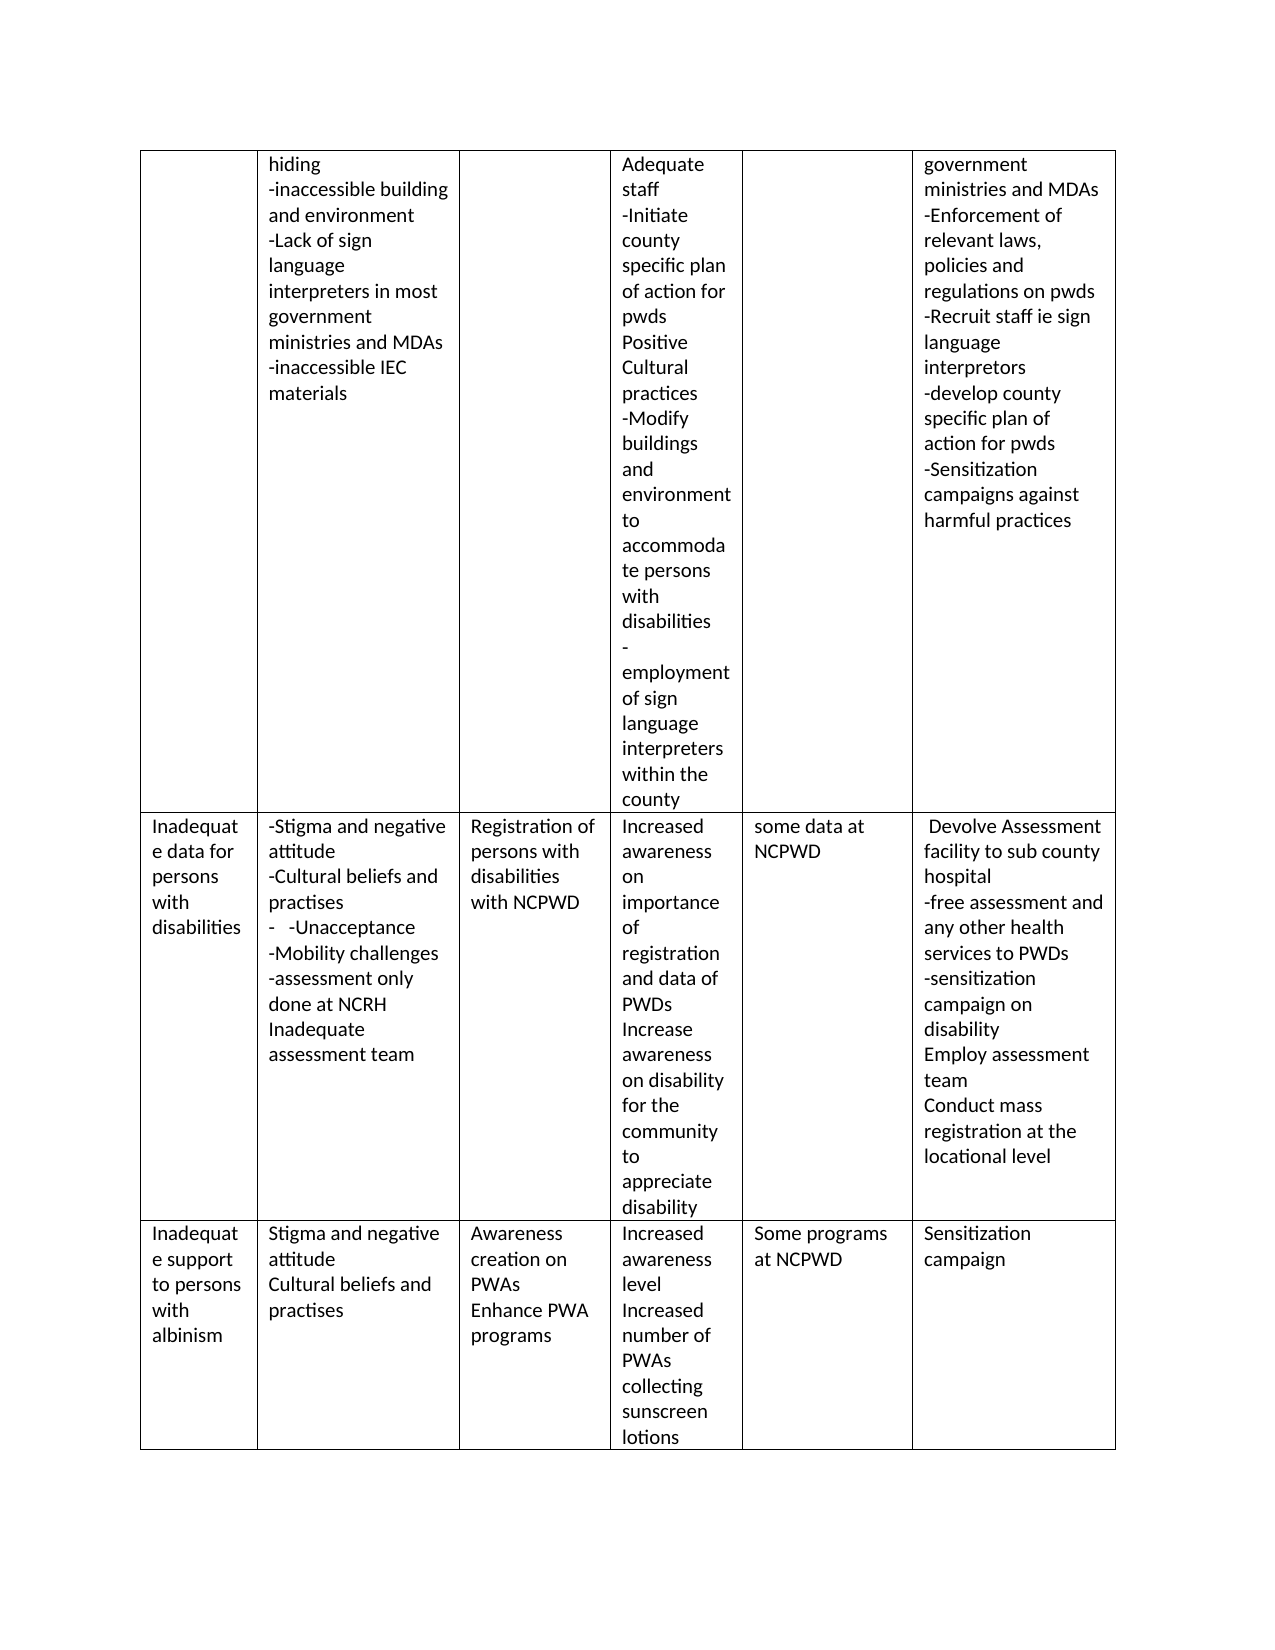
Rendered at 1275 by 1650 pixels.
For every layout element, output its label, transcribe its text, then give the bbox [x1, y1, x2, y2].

table_cell -Stigma and negative attitude -Cultural beliefs and practises - -Unacceptance -Mobility challenges -assessment only done at NCRH Inadequate assessment team [258, 813, 459, 1219]
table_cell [743, 151, 912, 812]
table_cell Sensitization campaign [913, 1221, 1115, 1449]
table_cell Registration of persons with disabilities with NCPWD [460, 813, 610, 1219]
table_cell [611, 151, 742, 812]
table_cell Increased awareness level Increased number of PWAs collecting sunscreen lotions [611, 1221, 742, 1449]
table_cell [460, 151, 610, 812]
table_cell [258, 151, 459, 812]
table_cell Inadequate support to persons with albinism [141, 1221, 257, 1449]
table_cell Awareness creation on PWAs Enhance PWA programs [460, 1221, 610, 1449]
table_cell some data at NCPWD [743, 813, 912, 1219]
table_cell Stigma and negative attitude Cultural beliefs and practises [258, 1221, 459, 1449]
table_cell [141, 151, 257, 812]
table_cell Devolve Assessment facility to sub county hospital -free assessment and any other health services to PWDs -sensitization campaign on disability Employ assessment team Conduct mass registration at the locational level [913, 813, 1115, 1219]
table_cell Inadequate data for persons with disabilities [141, 813, 257, 1219]
table_cell Some programs at NCPWD [743, 1221, 912, 1449]
table_cell Increased awareness on importance of registration and data of PWDs Increase awareness on disability for the community to appreciate disability [611, 813, 742, 1219]
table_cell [913, 151, 1115, 812]
